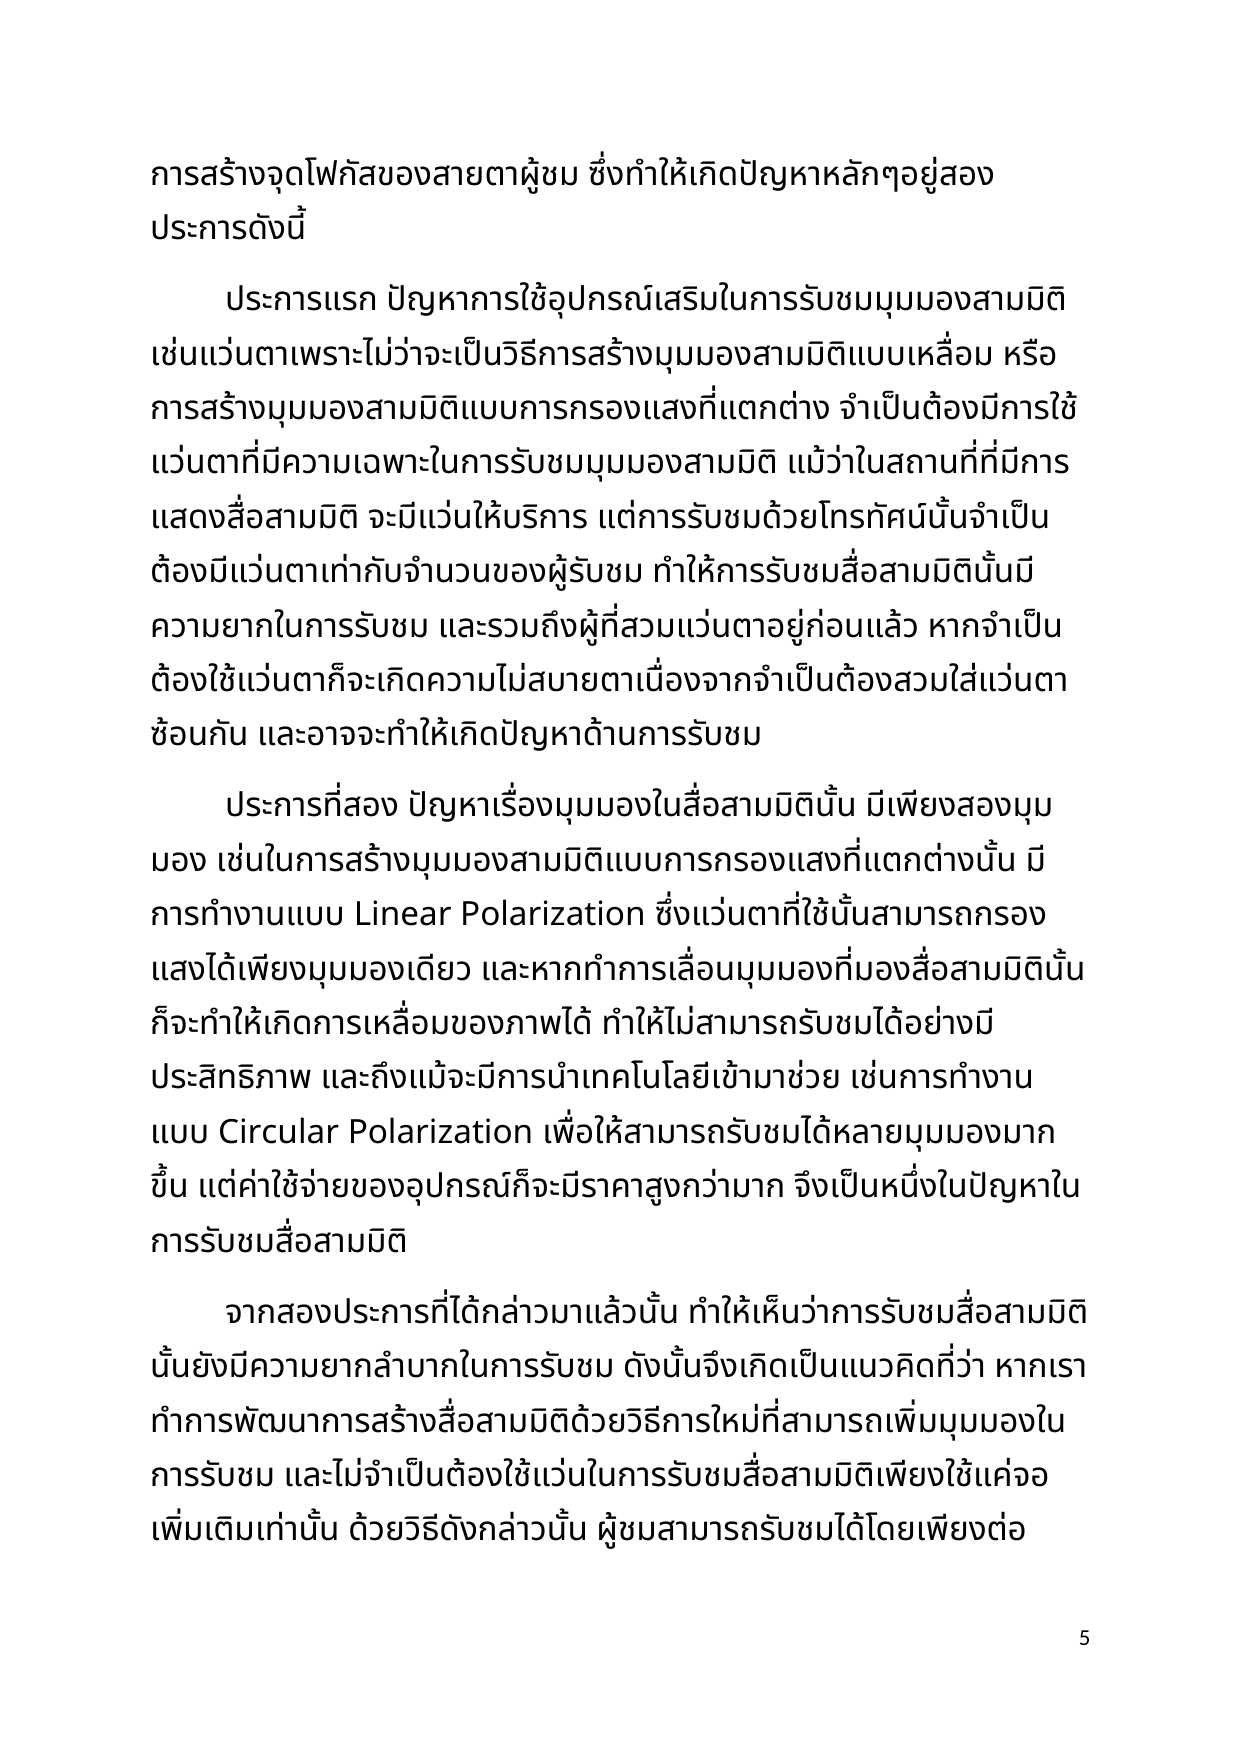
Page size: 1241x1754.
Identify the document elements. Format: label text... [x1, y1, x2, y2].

text ประการที่สอง ปัญหาเรื่องมุมมองในสื่อสามมิตินั้น มีเพียงสองมุมมอง เช่นในการสร้างมุมมองสามมิติแบบการกรองแสงที่แตกต่างนั้น มีการทำงานแบบ Linear Polarization ซึ่งแว่นตาที่ใช้นั้นสามารถกรองแสงได้เพียงมุมมองเดียว และหากทำการเลื่อนมุมมองที่มองสื่อสามมิตินั้น ก็จะทำให้เกิดการเหลื่อมของภาพได้ ทำให้ไม่สามารถรับชมได้อย่างมีประสิทธิภาพ และถึงแม้จะมีการนำเทคโนโลยีเข้ามาช่วย เช่นการทำงานแบบ Circular Polarization เพื่อให้สามารถรับชมได้หลายมุมมองมากขึ้น แต่ค่าใช้จ่ายของอุปกรณ์ก็จะมีราคาสูงกว่ามาก จึงเป็นหนึ่งในปัญหาในการรับชมสื่อสามมิติ [150, 781, 1090, 1267]
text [150, 1288, 1090, 1556]
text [150, 150, 1090, 255]
text ประการแรก ปัญหาการใช้อุปกรณ์เสริมในการรับชมมุมมองสามมิติ เช่นแว่นตาเพราะไม่ว่าจะเป็นวิธีการสร้างมุมมองสามมิติแบบเหลื่อม หรือการสร้างมุมมองสามมิติแบบการกรองแสงที่แตกต่าง จำเป็นต้องมีการใช้แว่นตาที่มีความเฉพาะในการรับชมมุมมองสามมิติ แม้ว่าในสถานที่ที่มีการแสดงสื่อสามมิติ จะมีแว่นให้บริการ แต่การรับชมด้วยโทรทัศน์นั้นจำเป็นต้องมีแว่นตาเท่ากับจำนวนของผู้รับชม ทำให้การรับชมสื่อสามมิตินั้นมีความยากในการรับชม และรวมถึงผู้ที่สวมแว่นตาอยู่ก่อนแล้ว หากจำเป็นต้องใช้แว่นตาก็จะเกิดความไม่สบายตาเนื่องจากจำเป็นต้องสวมใส่แว่นตาซ้อนกัน และอาจจะทำให้เกิดปัญหาด้านการรับชม [150, 275, 1090, 761]
